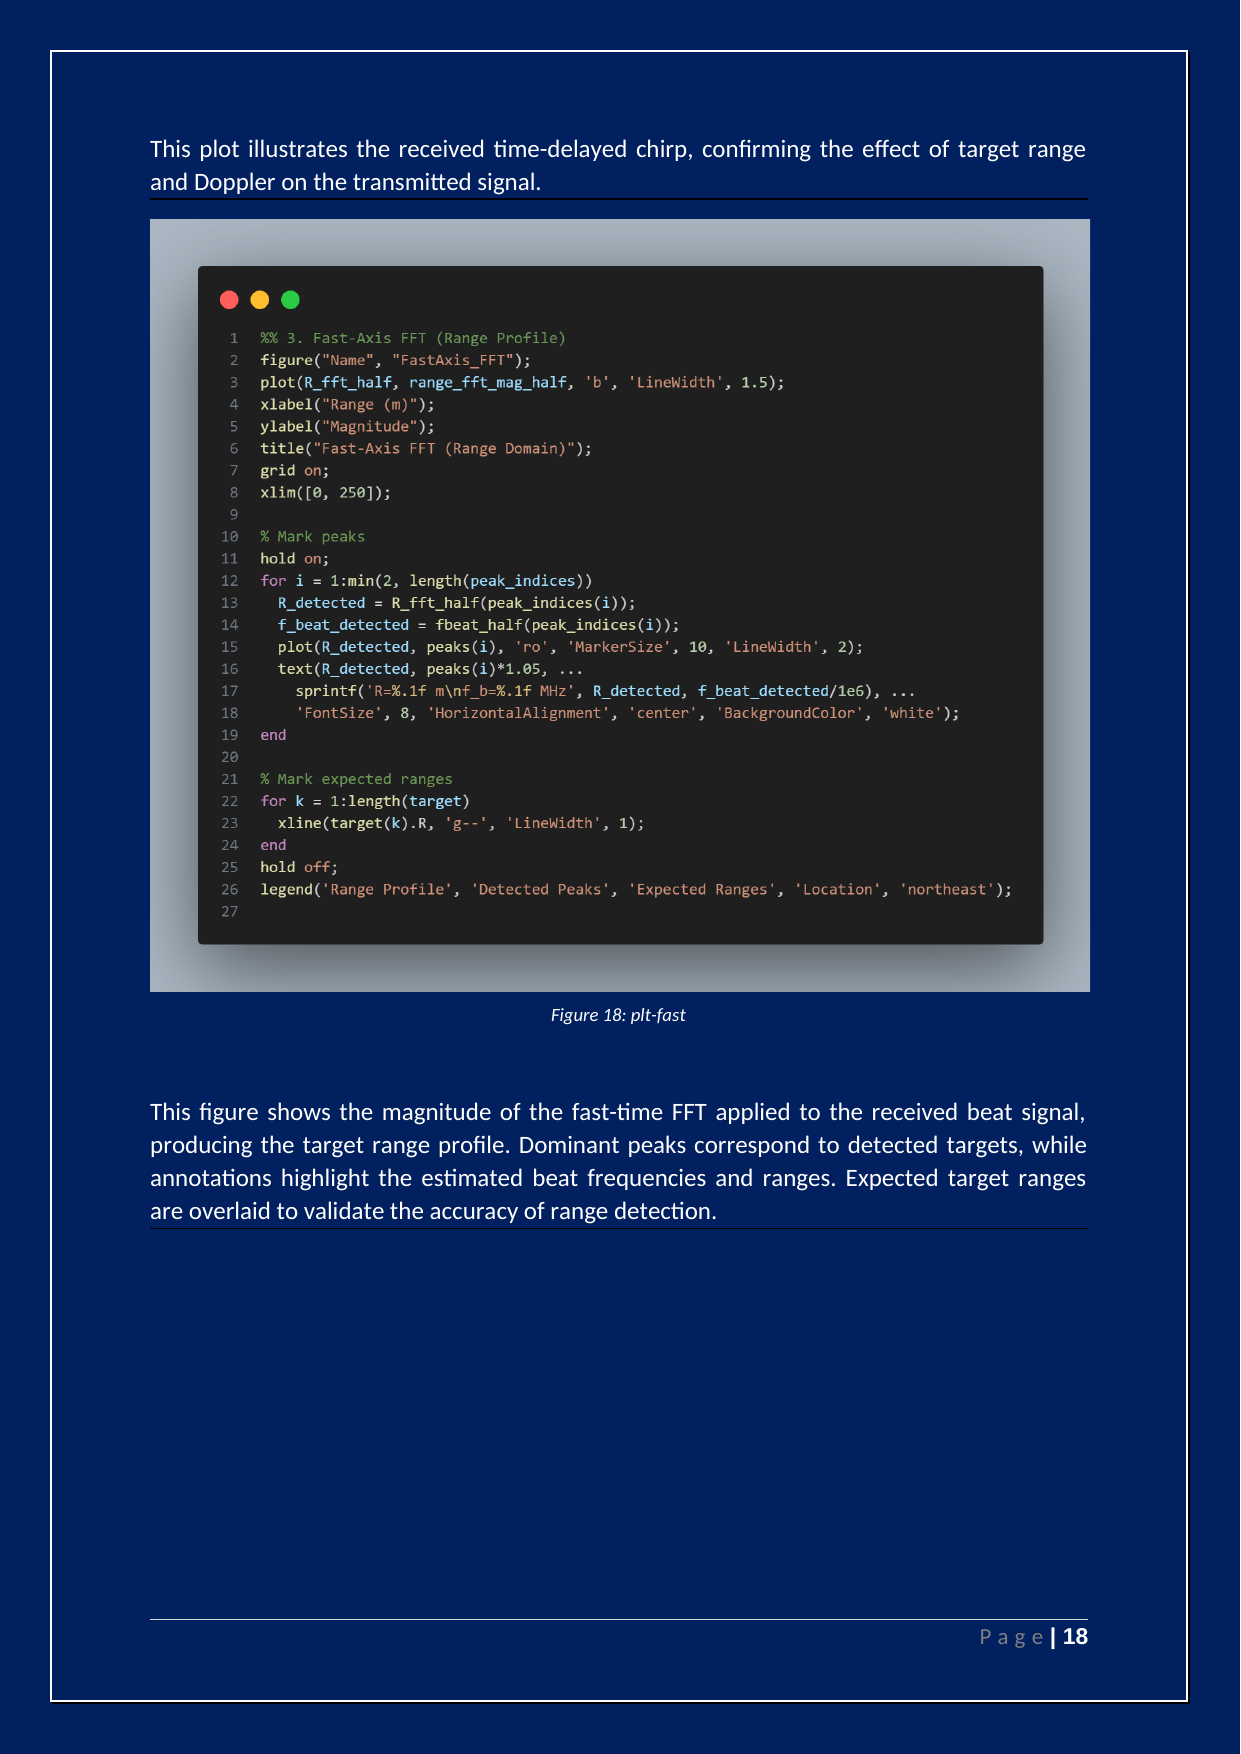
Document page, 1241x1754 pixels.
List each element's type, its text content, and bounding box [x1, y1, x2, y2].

picture [150, 219, 1091, 992]
text Figure 18: plt-fast [150, 1003, 1088, 1026]
text This plot illustrates the received time-delayed chirp, confirming the effect of target range and Doppler on the transmitted signal. [150, 133, 1088, 198]
text This figure shows the magnitude of the fast-time FFT applied to the received beat signal, producing the target range profile. Dominant peaks correspond to detected targets, while annotations highlight the estimated beat frequencies and ranges. Expected target ranges are overlaid to validate the accuracy of range detection. [150, 1096, 1088, 1228]
